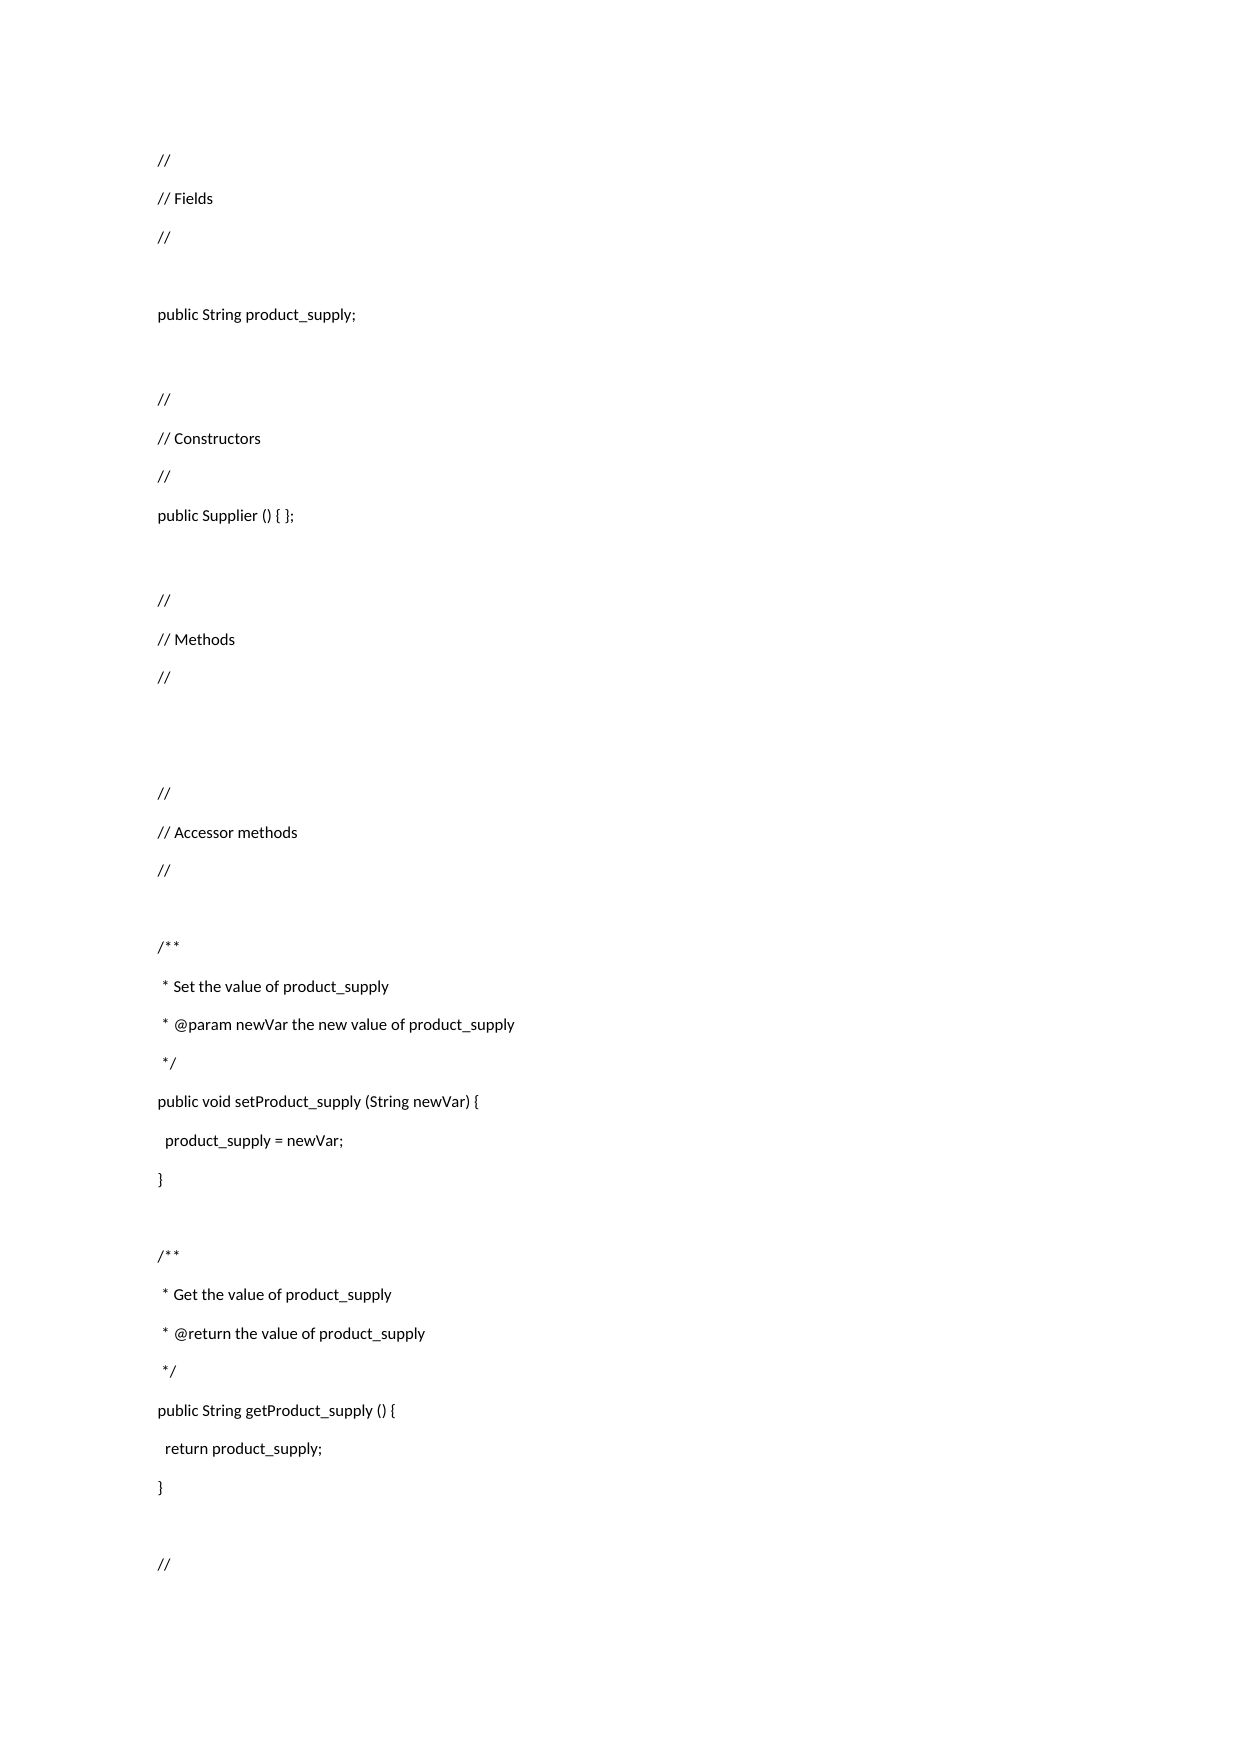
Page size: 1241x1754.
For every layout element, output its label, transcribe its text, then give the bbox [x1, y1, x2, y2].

text public String getProduct_supply () { [150, 1400, 1090, 1420]
text // [150, 1554, 1090, 1574]
text public String product_supply; [150, 304, 1090, 324]
text */ [150, 1361, 1090, 1382]
text public Supplier () { }; [150, 505, 1090, 526]
text // Accessor methods [150, 822, 1090, 842]
text /** [150, 1246, 1090, 1266]
text // [150, 389, 1090, 410]
text } [150, 1169, 1090, 1189]
text } [150, 1477, 1090, 1497]
text * @param newVar the new value of product_supply [150, 1014, 1090, 1035]
text // Fields [150, 188, 1090, 209]
text * Set the value of product_supply [150, 976, 1090, 996]
text // [150, 783, 1090, 804]
text */ [150, 1053, 1090, 1073]
text product_supply = newVar; [150, 1130, 1090, 1151]
text // Constructors [150, 428, 1090, 448]
text return product_supply; [150, 1438, 1090, 1459]
text * Get the value of product_supply [150, 1284, 1090, 1305]
text public void setProduct_supply (String newVar) { [150, 1092, 1090, 1112]
text // [150, 467, 1090, 487]
text // [150, 860, 1090, 881]
text // [150, 668, 1090, 688]
text // Methods [150, 629, 1090, 649]
text // [150, 227, 1090, 247]
text // [150, 150, 1090, 170]
text * @return the value of product_supply [150, 1323, 1090, 1343]
text /** [150, 937, 1090, 958]
text // [150, 591, 1090, 611]
